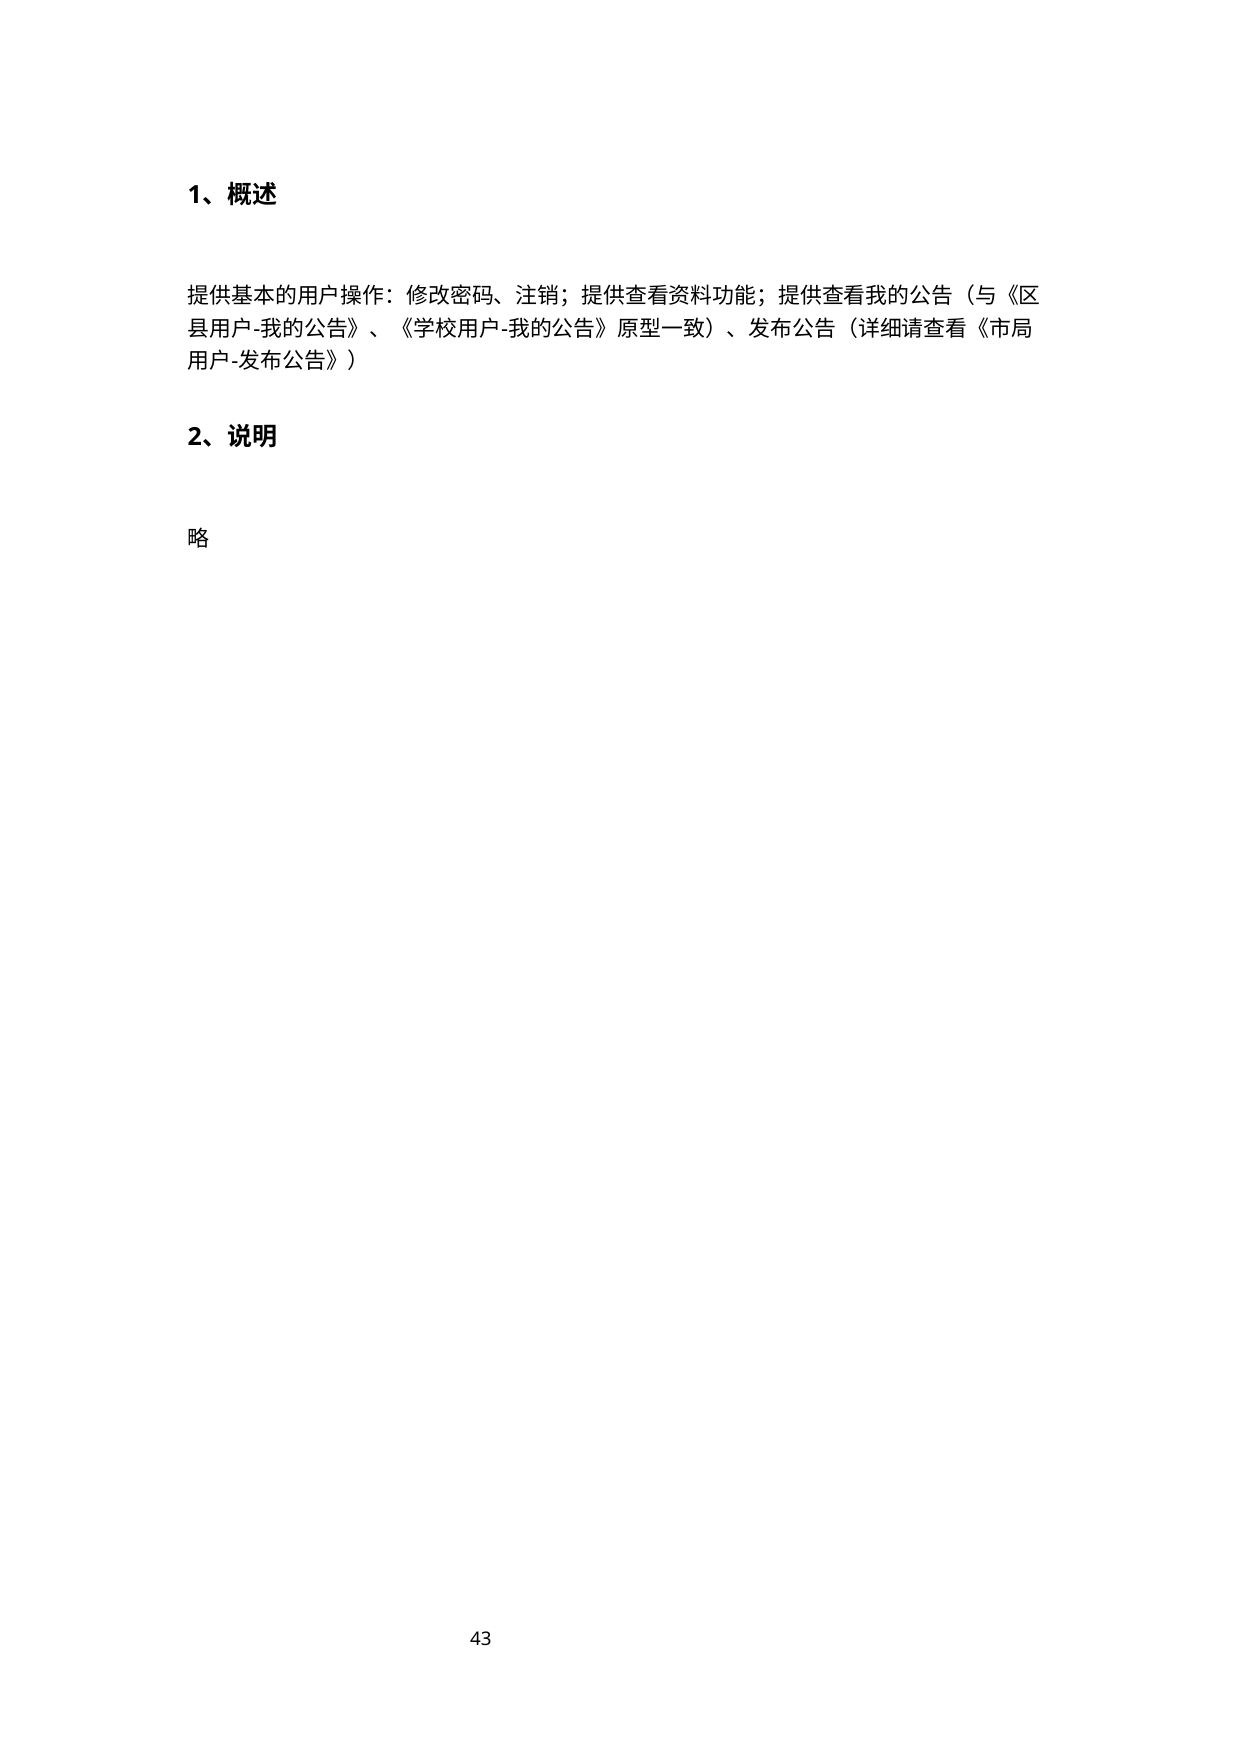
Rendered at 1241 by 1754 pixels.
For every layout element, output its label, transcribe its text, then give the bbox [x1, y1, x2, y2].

subtitle 概述 [187, 160, 1053, 225]
list 略 [187, 521, 1053, 553]
list 提供基本的用户操作：修改密码、注销；提供查看资料功能；提供查看我的公告（与《区县用户-我的公告》、《学校用户-我的公告》原型一致）、发布公告（详细请查看《市局用户-发布公告》） [187, 278, 1053, 375]
subtitle 说明 [187, 402, 1053, 467]
